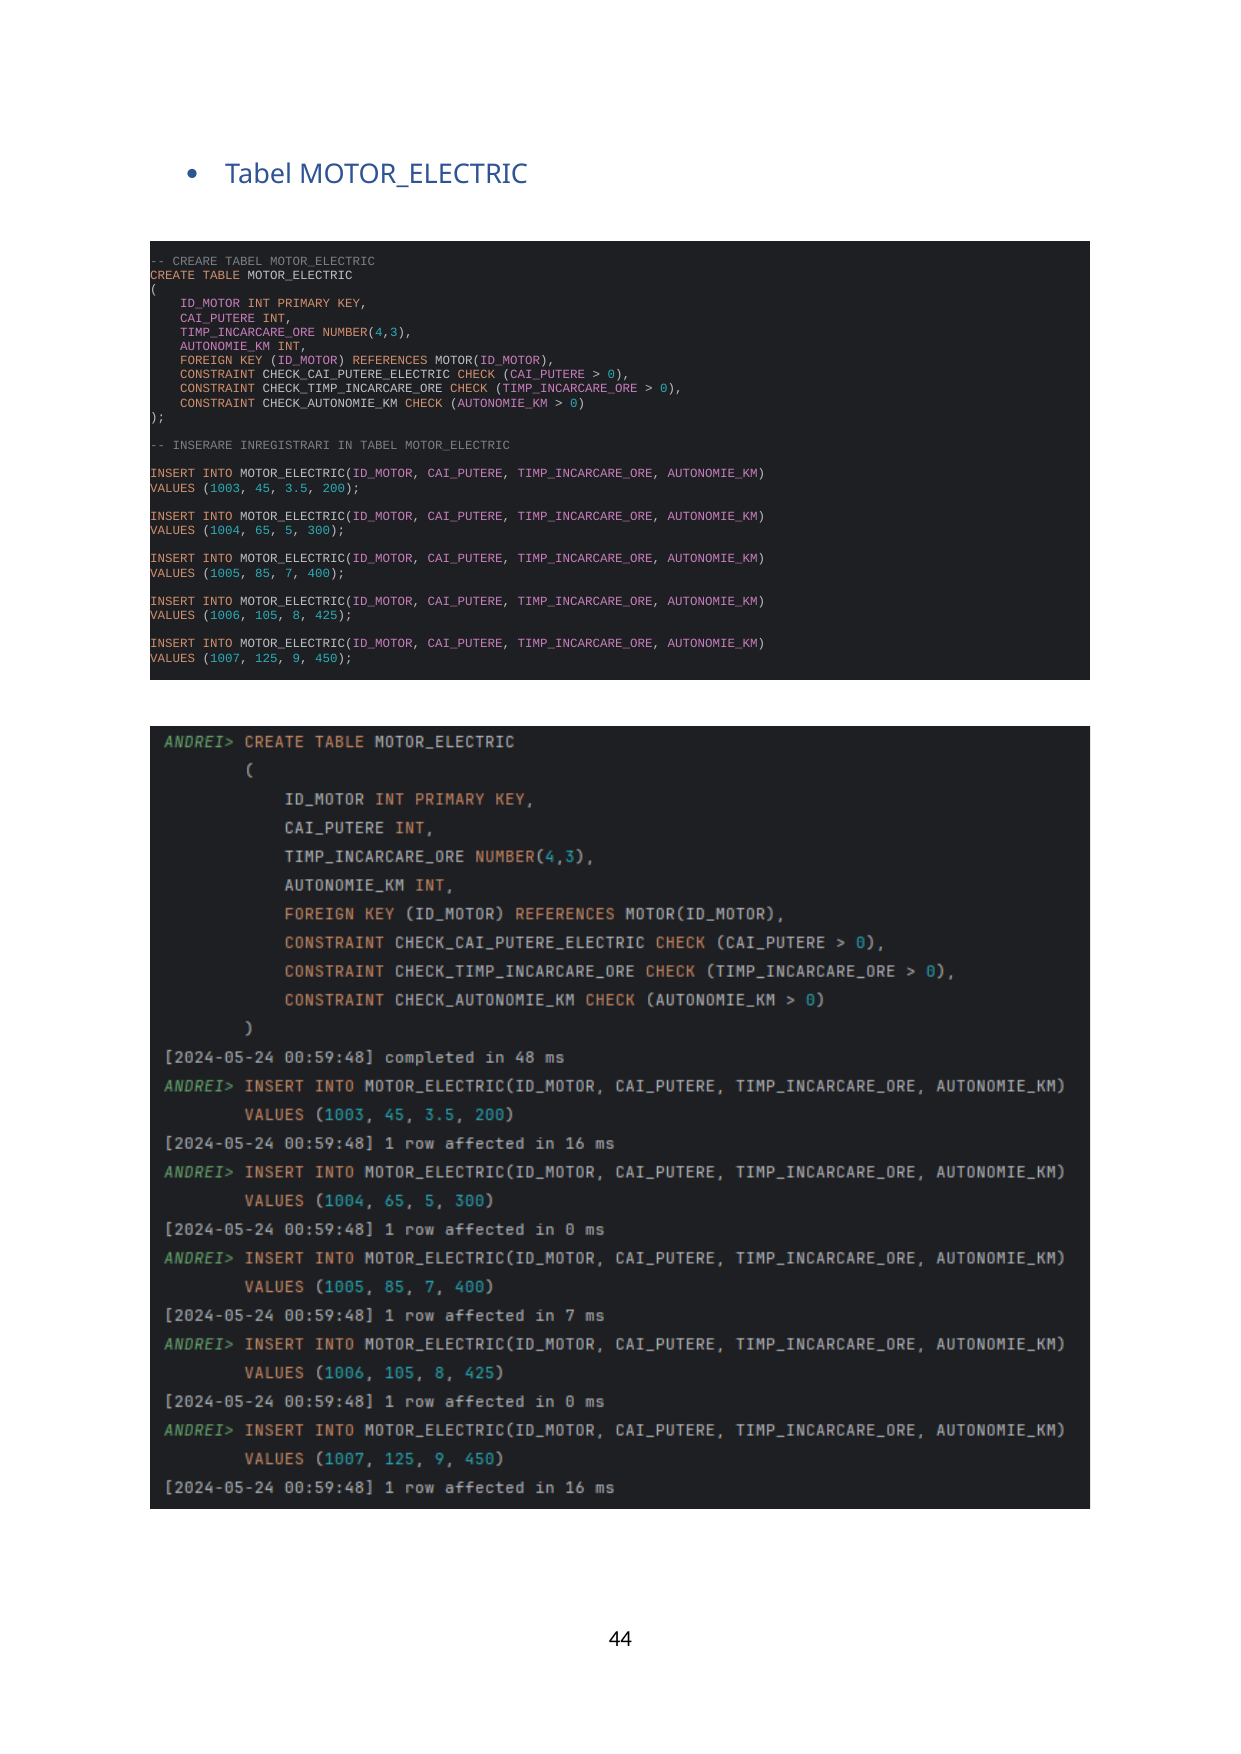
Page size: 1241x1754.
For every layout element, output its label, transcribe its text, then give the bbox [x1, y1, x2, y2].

subtitle Tabel MOTOR_ELECTRIC [187, 154, 1090, 191]
text -- CREARE TABEL MOTOR_ELECTRIC CREATE TABLE MOTOR_ELECTRIC ( ID_MOTOR INT PRIMARY KEY, CAI_PUTERE INT, TIMP_INCARCARE_ORE NUMBER(4,3), AUTONOMIE_KM INT, FOREIGN KEY (ID_MOTOR) REFERENCES MOTOR(ID_MOTOR), CONSTRAINT CHECK_CAI_PUTERE_ELECTRIC CHECK (CAI_PUTERE > 0), CONSTRAINT CHECK_TIMP_INCARCARE_ORE CHECK (TIMP_INCARCARE_ORE > 0), CONSTRAINT CHECK_AUTONOMIE_KM CHECK (AUTONOMIE_KM > 0) ); -- INSERARE INREGISTRARI IN TABEL MOTOR_ELECTRIC INSERT INTO MOTOR_ELECTRIC(ID_MOTOR, CAI_PUTERE, TIMP_INCARCARE_ORE, AUTONOMIE_KM) VALUES (1003, 45, 3.5, 200); INSERT INTO MOTOR_ELECTRIC(ID_MOTOR, CAI_PUTERE, TIMP_INCARCARE_ORE, AUTONOMIE_KM) VALUES (1004, 65, 5, 300); INSERT INTO MOTOR_ELECTRIC(ID_MOTOR, CAI_PUTERE, TIMP_INCARCARE_ORE, AUTONOMIE_KM) VALUES (1005, 85, 7, 400); INSERT INTO MOTOR_ELECTRIC(ID_MOTOR, CAI_PUTERE, TIMP_INCARCARE_ORE, AUTONOMIE_KM) VALUES (1006, 105, 8, 425); INSERT INTO MOTOR_ELECTRIC(ID_MOTOR, CAI_PUTERE, TIMP_INCARCARE_ORE, AUTONOMIE_KM) VALUES (1007, 125, 9, 450); [150, 255, 1090, 666]
picture [150, 726, 1091, 1509]
